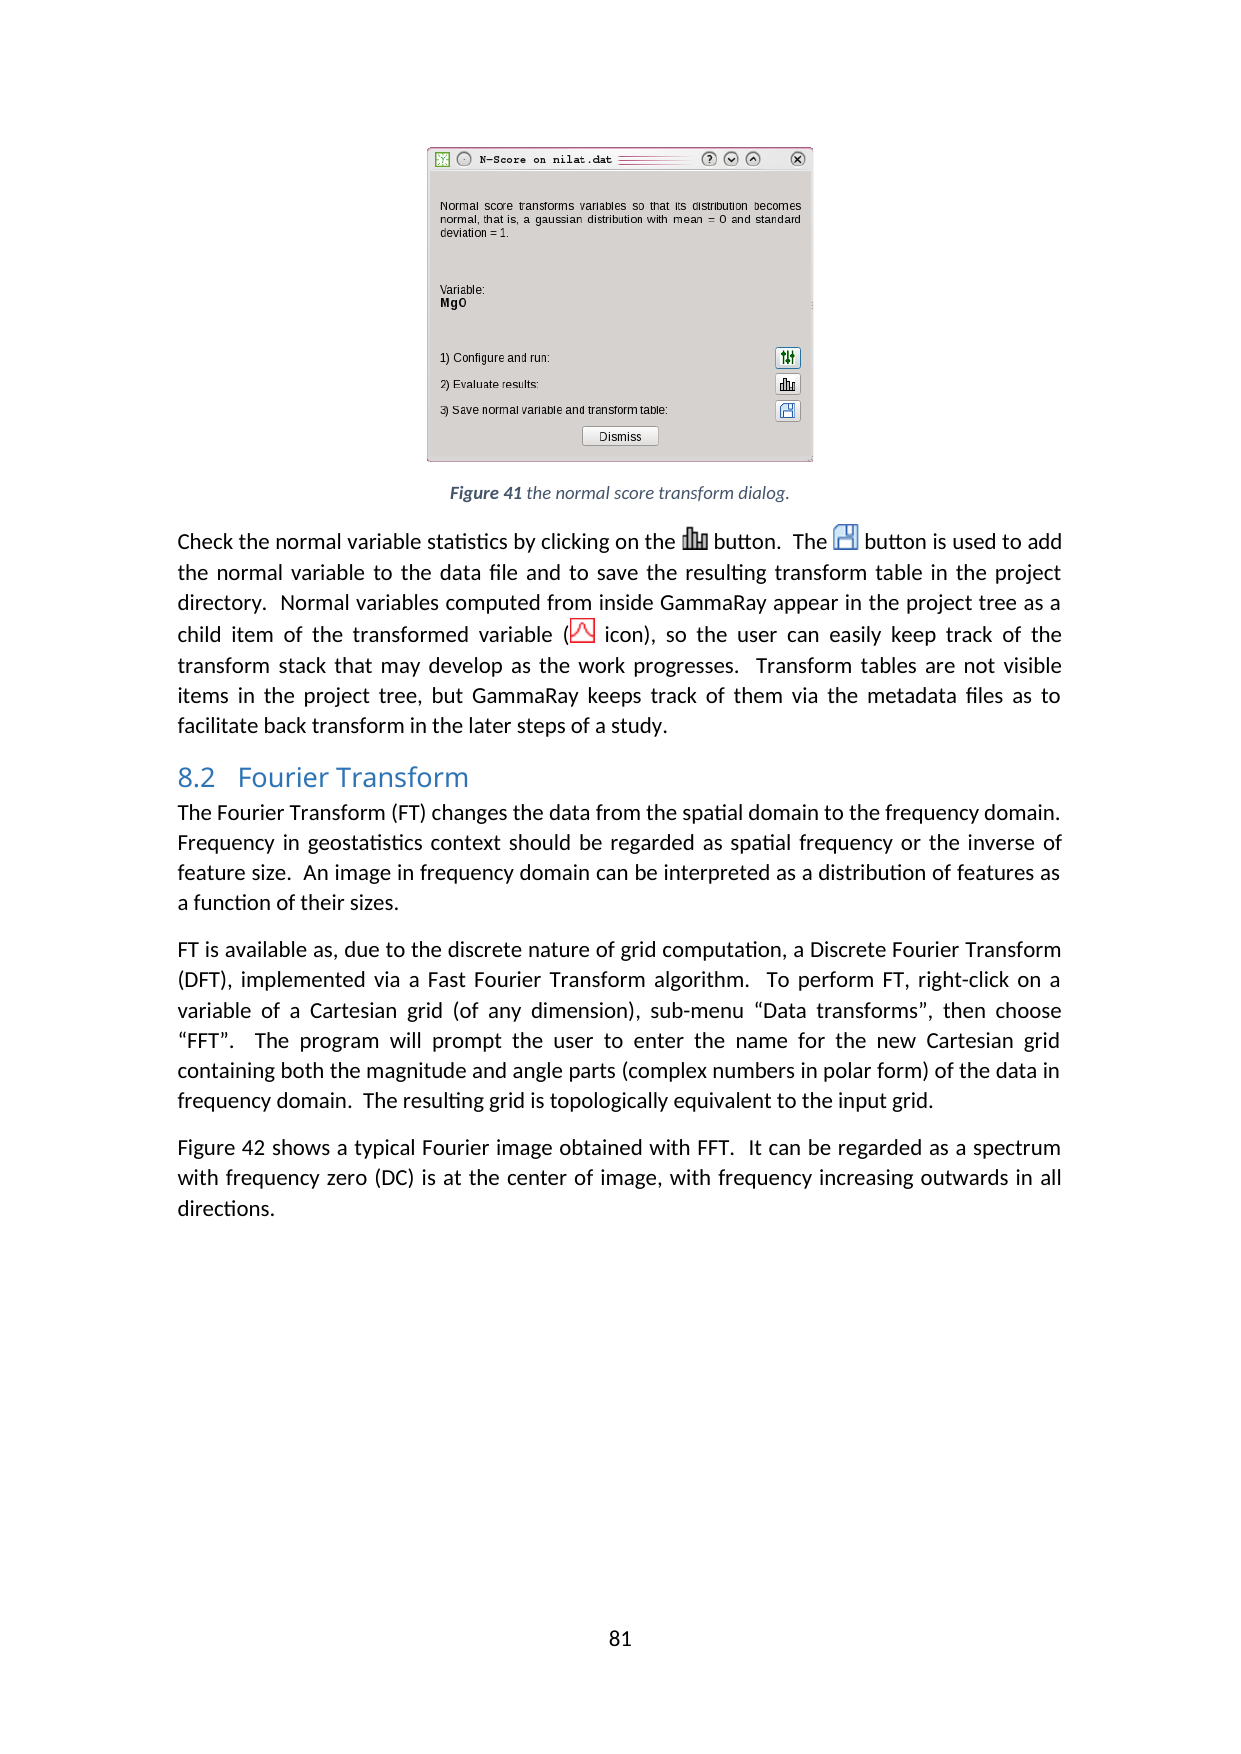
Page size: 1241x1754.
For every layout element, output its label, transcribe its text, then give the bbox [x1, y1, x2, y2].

picture [833, 524, 859, 550]
picture [682, 524, 708, 550]
text The Fourier Transform (FT) changes the data from the spatial domain to the frequency domain. Frequency in geostatistics context should be regarded as spatial frequency or the inverse of feature size. An image in frequency domain can be interpreted as a distribution of features as a function of their sizes. [177, 798, 1063, 917]
text Figure 41 the normal score transform dialog. [177, 481, 1063, 504]
text Check the normal variable statistics by clicking on the button. The button is used to add the normal variable to the data file and to save the resulting transform table in the project directory. Normal variables computed from inside GammaRay appear in the project tree as a child item of the transformed variable ( icon), so the user can easily keep track of the transform stack that may develop as the work progresses. Transform tables are not visible items in the project tree, but GammaRay keeps track of them via the metadata files as to facilitate back transform in the later steps of a study. [177, 524, 1063, 739]
picture [427, 147, 814, 462]
text FT is available as, due to the discrete nature of grid computation, a Discrete Fourier Transform (DFT), implemented via a Fast Fourier Transform algorithm. To perform FT, right-click on a variable of a Cartesian grid (of any dimension), sub-menu “Data transforms”, then choose “FFT”. The program will prompt the user to enter the name for the new Cartesian grid containing both the magnitude and angle parts (complex numbers in polar form) of the data in frequency domain. The resulting grid is topologically equivalent to the input grid. [177, 935, 1063, 1114]
subtitle Fourier Transform [177, 758, 1063, 795]
text Figure 42 shows a typical Fourier image obtained with FFT. It can be regarded as a spectrum with frequency zero (DC) is at the center of image, with frequency increasing outwards in all directions. [177, 1133, 1063, 1222]
picture [570, 618, 595, 643]
